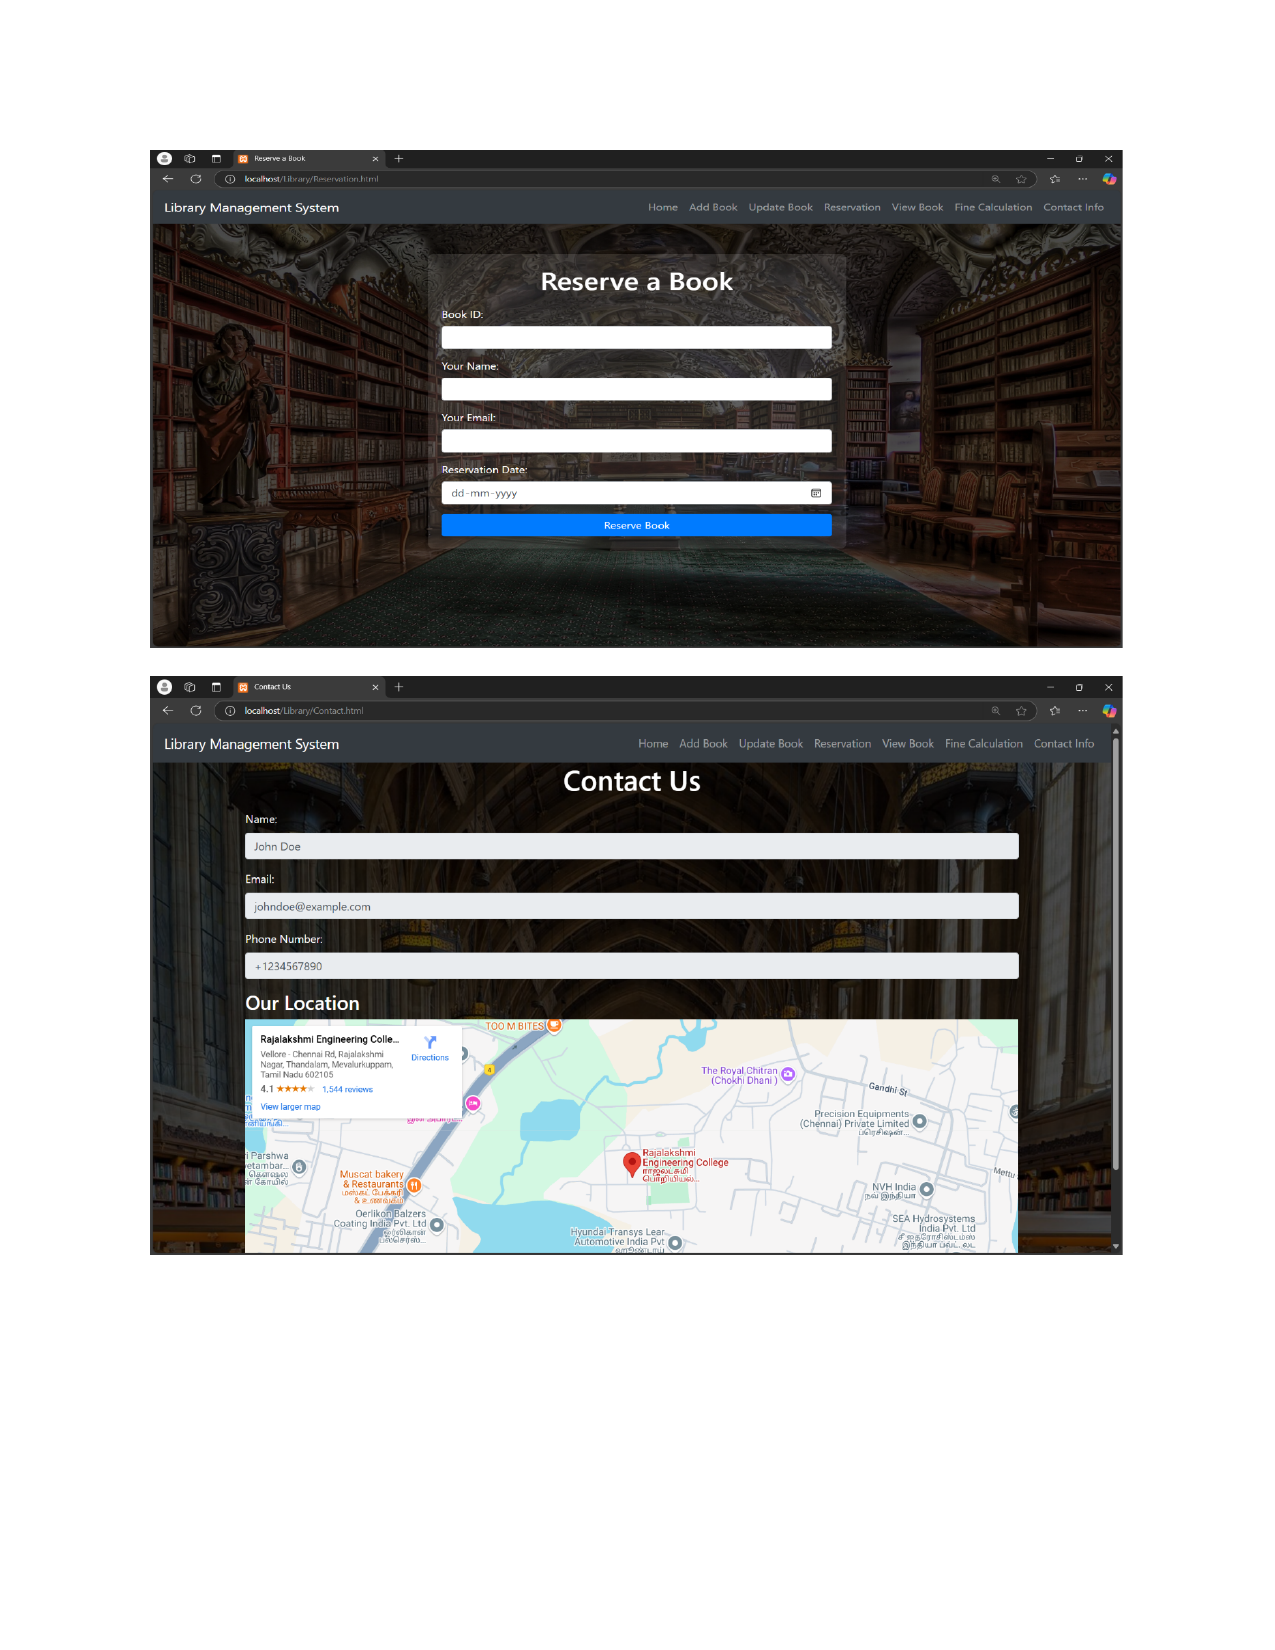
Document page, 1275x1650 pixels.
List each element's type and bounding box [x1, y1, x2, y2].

picture [150, 676, 1123, 1255]
picture [150, 150, 1123, 648]
